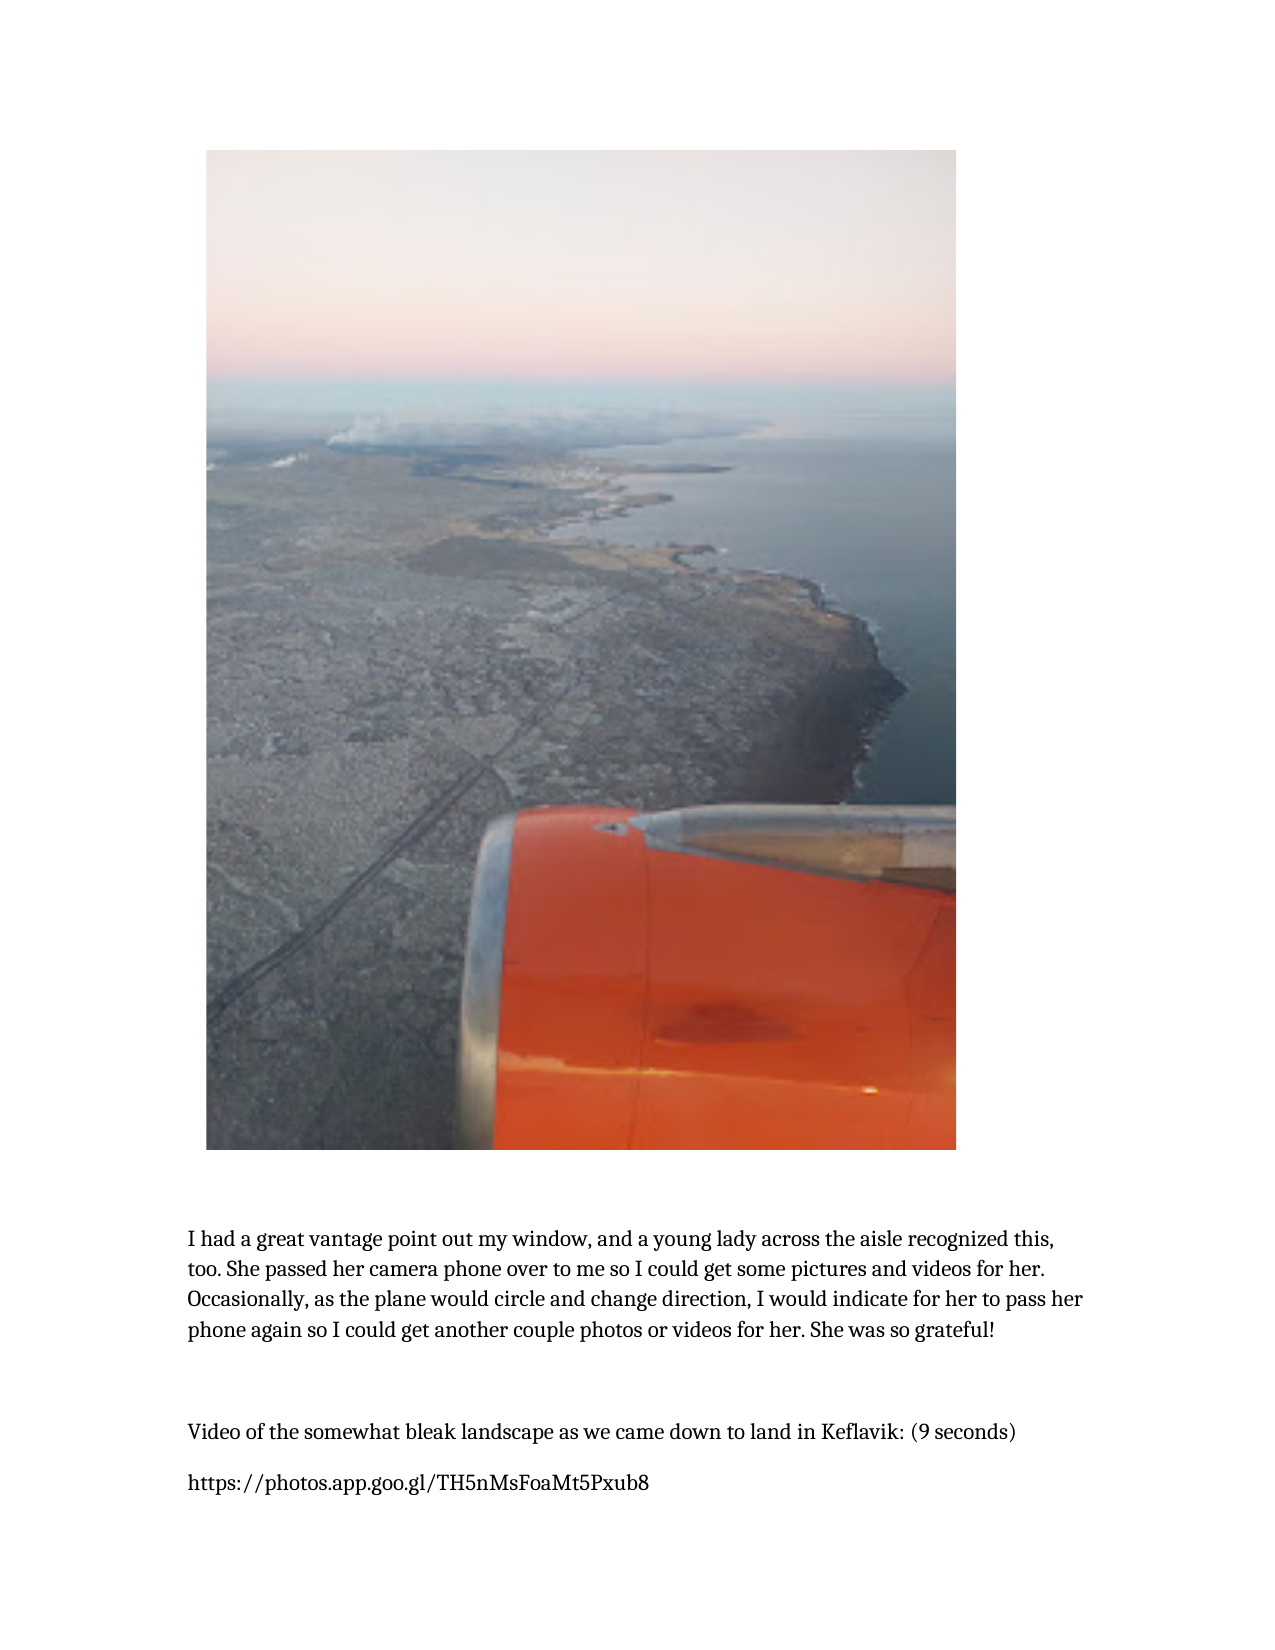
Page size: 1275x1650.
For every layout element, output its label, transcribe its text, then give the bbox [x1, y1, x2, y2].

text Video of the somewhat bleak landscape as we came down to land in Keflavik: (9 seconds) [187, 1418, 1087, 1445]
text https://photos.app.goo.gl/TH5nMsFoaMt5Pxub8 [187, 1469, 1087, 1496]
picture [206, 150, 957, 1150]
text I had a great vantage point out my window, and a young lady across the aisle recognized this, too. She passed her camera phone over to me so I could get some pictures and videos for her. Occasionally, as the plane would circle and change direction, I would indicate for her to pass her phone again so I could get another couple photos or videos for her. She was so grateful! [187, 1226, 1087, 1343]
